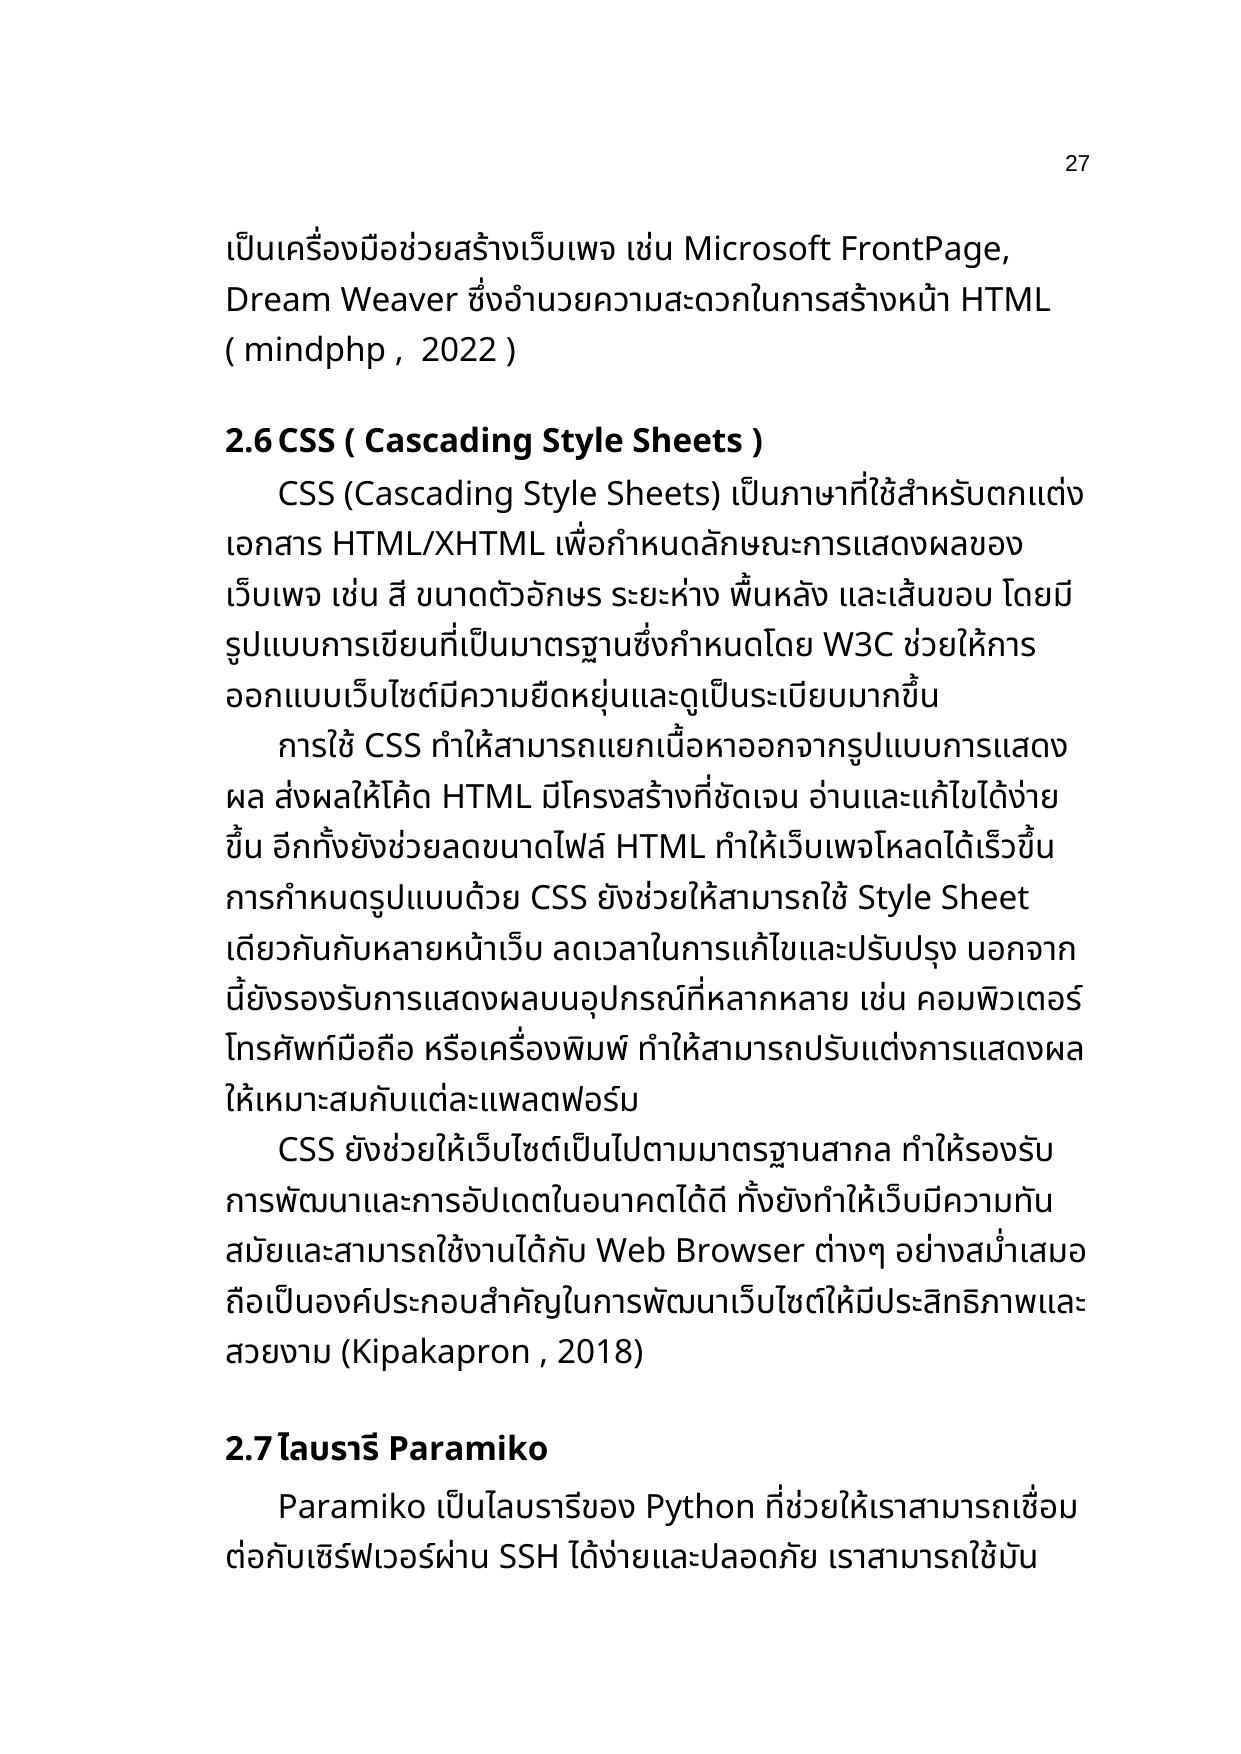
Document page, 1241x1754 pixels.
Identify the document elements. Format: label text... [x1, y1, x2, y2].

text การใช้ CSS ทำให้สามารถแยกเนื้อหาออกจากรูปแบบการแสดงผล ส่งผลให้โค้ด HTML มีโครงสร้างที่ชัดเจน อ่านและแก้ไขได้ง่ายขึ้น อีกทั้งยังช่วยลดขนาดไฟล์ HTML ทำให้เว็บเพจโหลดได้เร็วขึ้น การกำหนดรูปแบบด้วย CSS ยังช่วยให้สามารถใช้ Style Sheet เดียวกันกับหลายหน้าเว็บ ลดเวลาในการแก้ไขและปรับปรุง นอกจากนี้ยังรองรับการแสดงผลบนอุปกรณ์ที่หลากหลาย เช่น คอมพิวเตอร์ โทรศัพท์มือถือ หรือเครื่องพิมพ์ ทำให้สามารถปรับแต่งการแสดงผลให้เหมาะสมกับแต่ละแพลตฟอร์ม [225, 722, 1090, 1126]
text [225, 1482, 1090, 1584]
subtitle ไลบรารี Paramiko [225, 1424, 1090, 1475]
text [225, 225, 1090, 372]
text CSS ยังช่วยให้เว็บไซต์เป็นไปตามมาตรฐานสากล ทำให้รองรับการพัฒนาและการอัปเดตในอนาคตได้ดี ทั้งยังทำให้เว็บมีความทันสมัยและสามารถใช้งานได้กับ Web Browser ต่างๆ อย่างสม่ำเสมอ ถือเป็นองค์ประกอบสำคัญในการพัฒนาเว็บไซต์ให้มีประสิทธิภาพและสวยงาม (Kipakapron , 2018) [225, 1126, 1090, 1379]
subtitle CSS ( Cascading Style Sheets ) [225, 417, 1090, 462]
text CSS (Cascading Style Sheets) เป็นภาษาที่ใช้สำหรับตกแต่งเอกสาร HTML/XHTML เพื่อกำหนดลักษณะการแสดงผลของเว็บเพจ เช่น สี ขนาดตัวอักษร ระยะห่าง พื้นหลัง และเส้นขอบ โดยมีรูปแบบการเขียนที่เป็นมาตรฐานซึ่งกำหนดโดย W3C ช่วยให้การออกแบบเว็บไซต์มีความยืดหยุ่นและดูเป็นระเบียบมากขึ้น [225, 469, 1090, 722]
